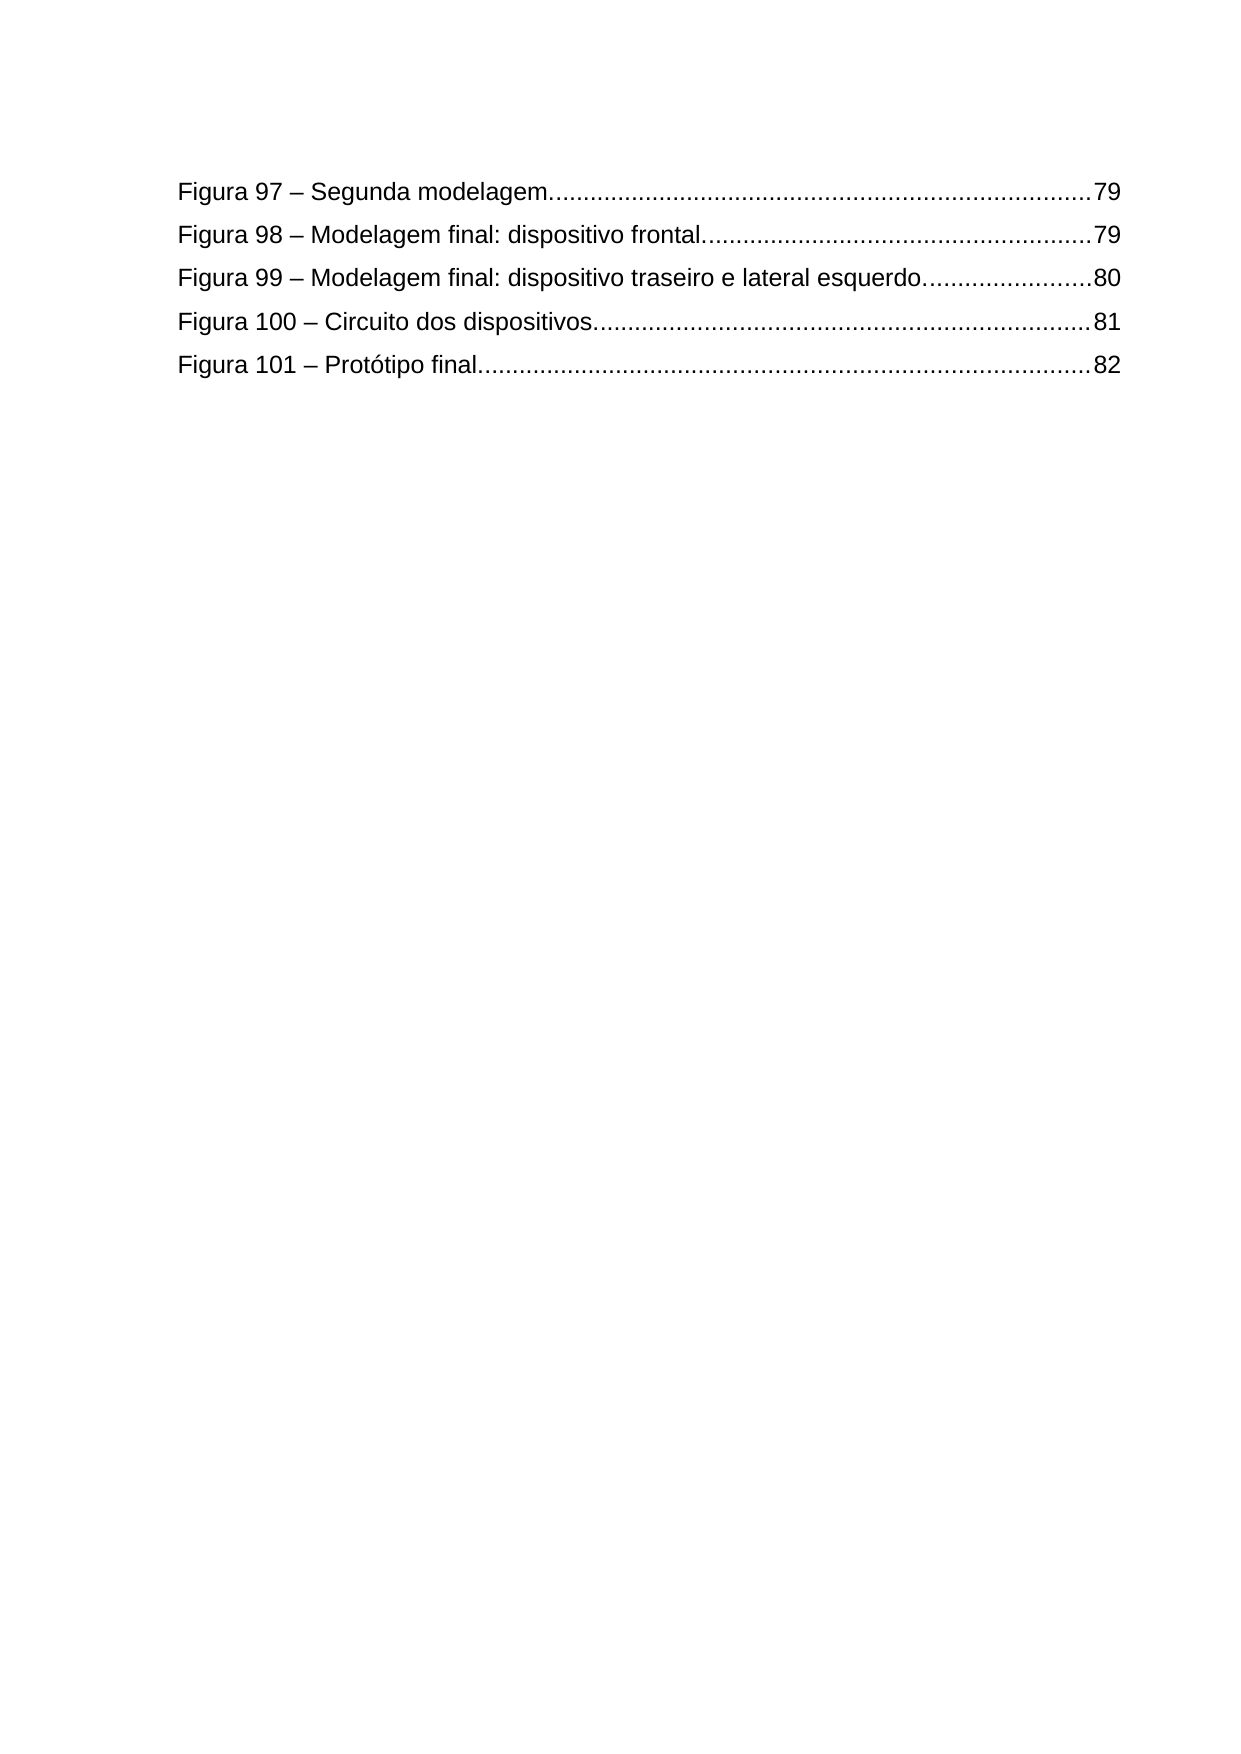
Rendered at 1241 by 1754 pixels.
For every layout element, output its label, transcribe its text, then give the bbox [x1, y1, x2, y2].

text Figura 97 – Segunda modelagem. 79 [177, 177, 1122, 206]
text Figura 100 – Circuito dos dispositivos. 81 [177, 307, 1122, 335]
text Figura 99 – Modelagem final: dispositivo traseiro e lateral esquerdo. 80 [177, 263, 1122, 292]
text Figura 101 – Protótipo final. 82 [177, 350, 1122, 378]
text Figura 98 – Modelagem final: dispositivo frontal. 79 [177, 220, 1122, 249]
